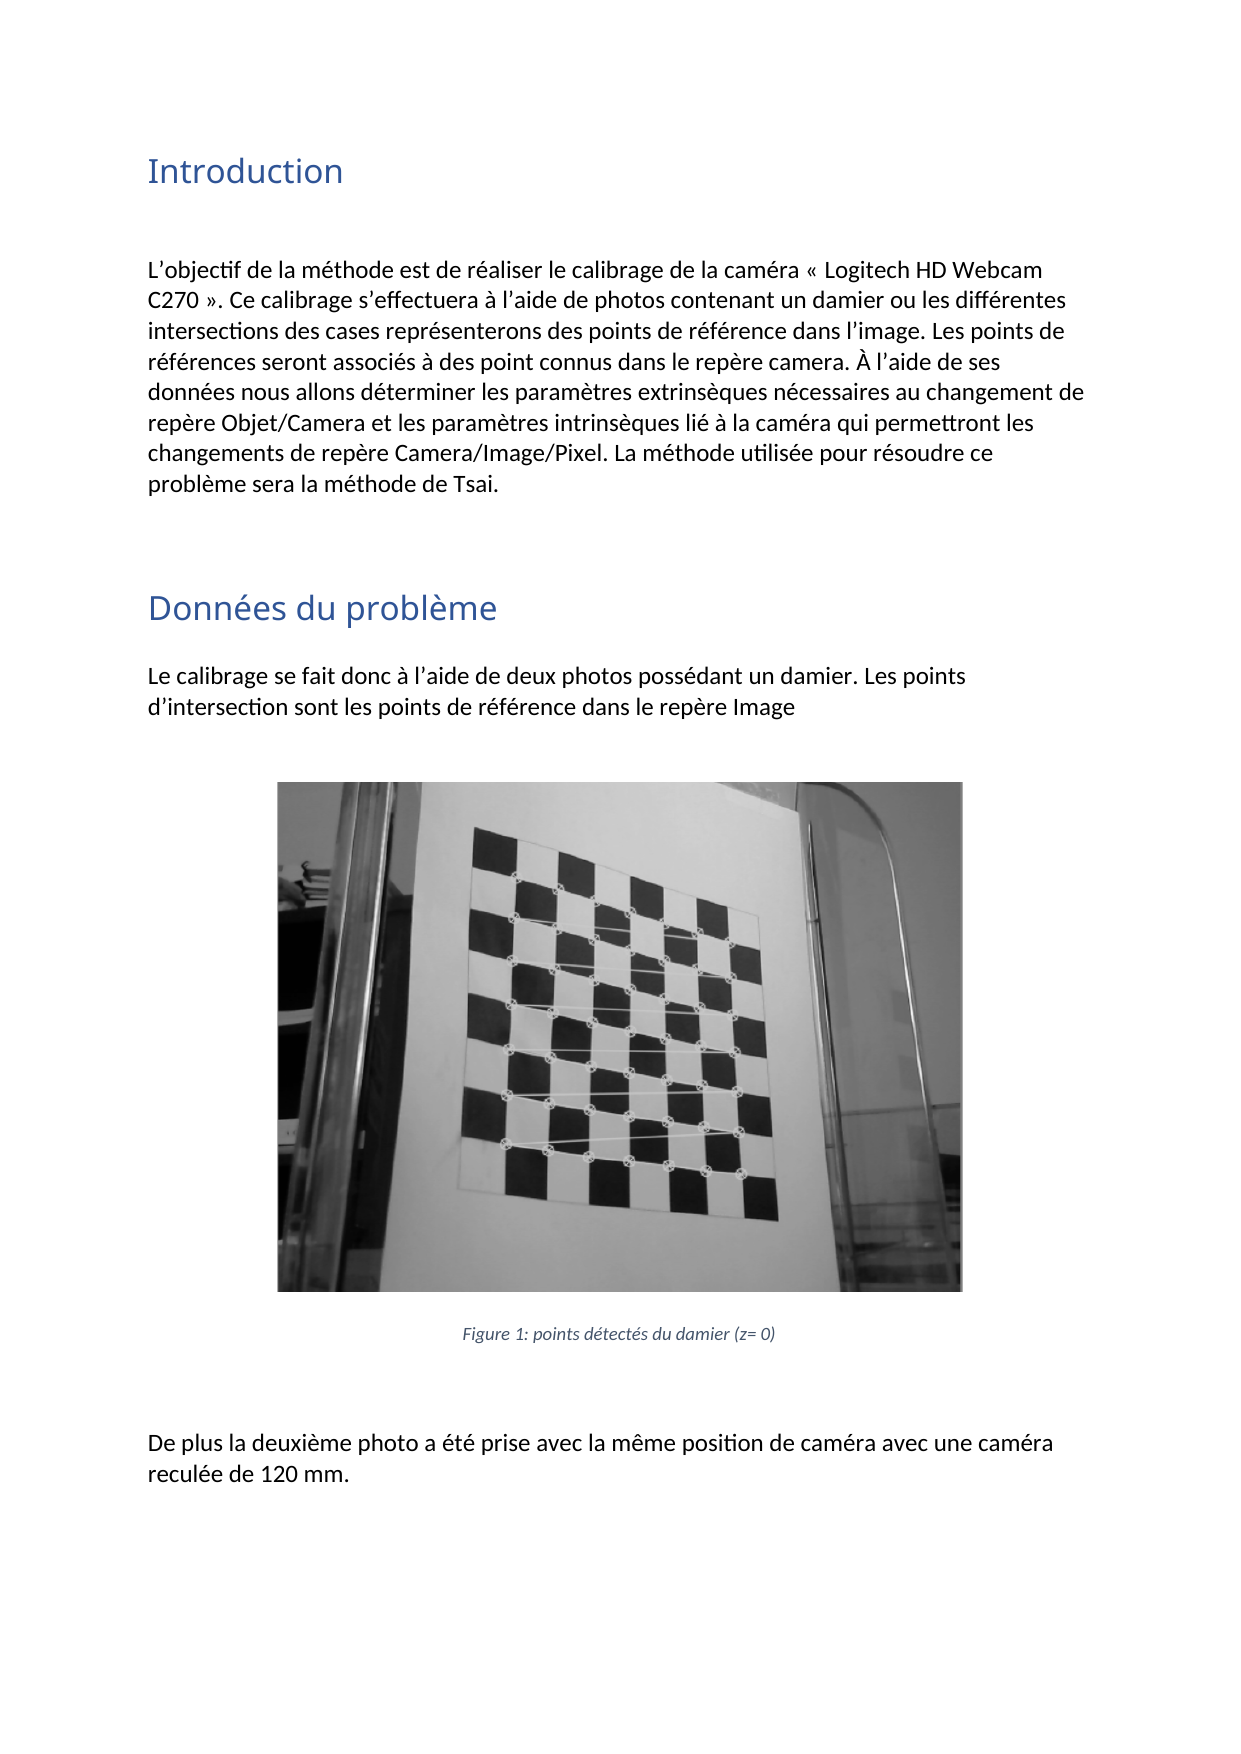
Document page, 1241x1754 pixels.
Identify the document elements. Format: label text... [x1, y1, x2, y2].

subtitle Introduction [148, 148, 1093, 193]
text Figure 1: points détectés du damier (z= 0) [148, 1322, 1093, 1345]
subtitle Données du problème [148, 584, 1093, 630]
text De plus la deuxième photo a été prise avec la même position de caméra avec une caméra reculée de 120 mm. [148, 1427, 1093, 1488]
picture [277, 782, 963, 1292]
text L’objectif de la méthode est de réaliser le calibrage de la caméra « Logitech HD Webcam C270 ». Ce calibrage s’effectuera à l’aide de photos contenant un damier ou les différentes intersections des cases représenterons des points de référence dans l’image. Les points de références seront associés à des point connus dans le repère camera. À l’aide de ses données nous allons déterminer les paramètres extrinsèques nécessaires au changement de repère Objet/Camera et les paramètres intrinsèques lié à la caméra qui permettront les changements de repère Camera/Image/Pixel. La méthode utilisée pour résoudre ce problème sera la méthode de Tsai. [148, 254, 1093, 498]
text Le calibrage se fait donc à l’aide de deux photos possédant un damier. Les points d’intersection sont les points de référence dans le repère Image [148, 660, 1093, 721]
